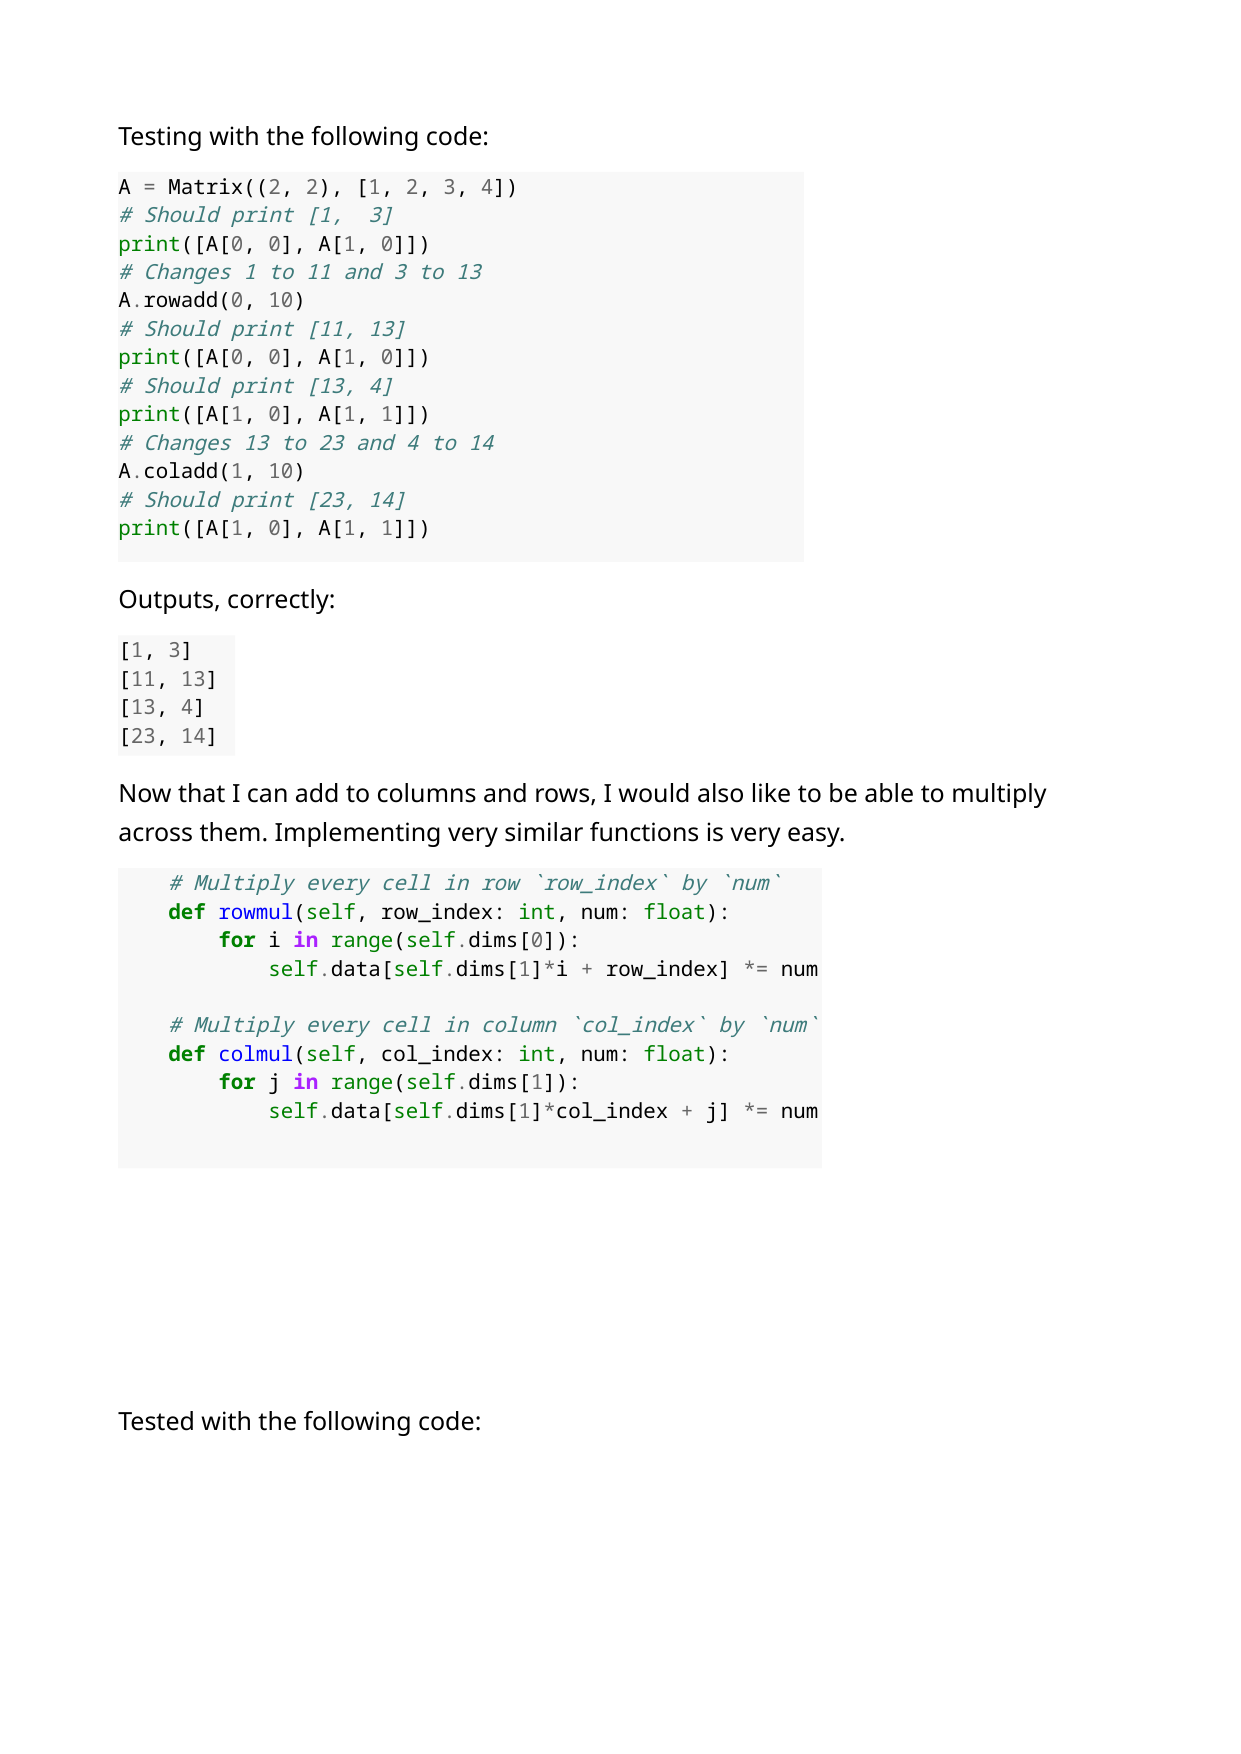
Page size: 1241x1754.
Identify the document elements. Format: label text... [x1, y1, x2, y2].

text Testing with the following code: [118, 118, 1122, 152]
text Outputs, correctly: [118, 582, 1122, 616]
text Now that I can add to columns and rows, I would also like to be able to multiply across them. Implementing very similar functions is very easy. [118, 775, 1122, 849]
text Tested with the following code: [118, 1403, 1122, 1437]
